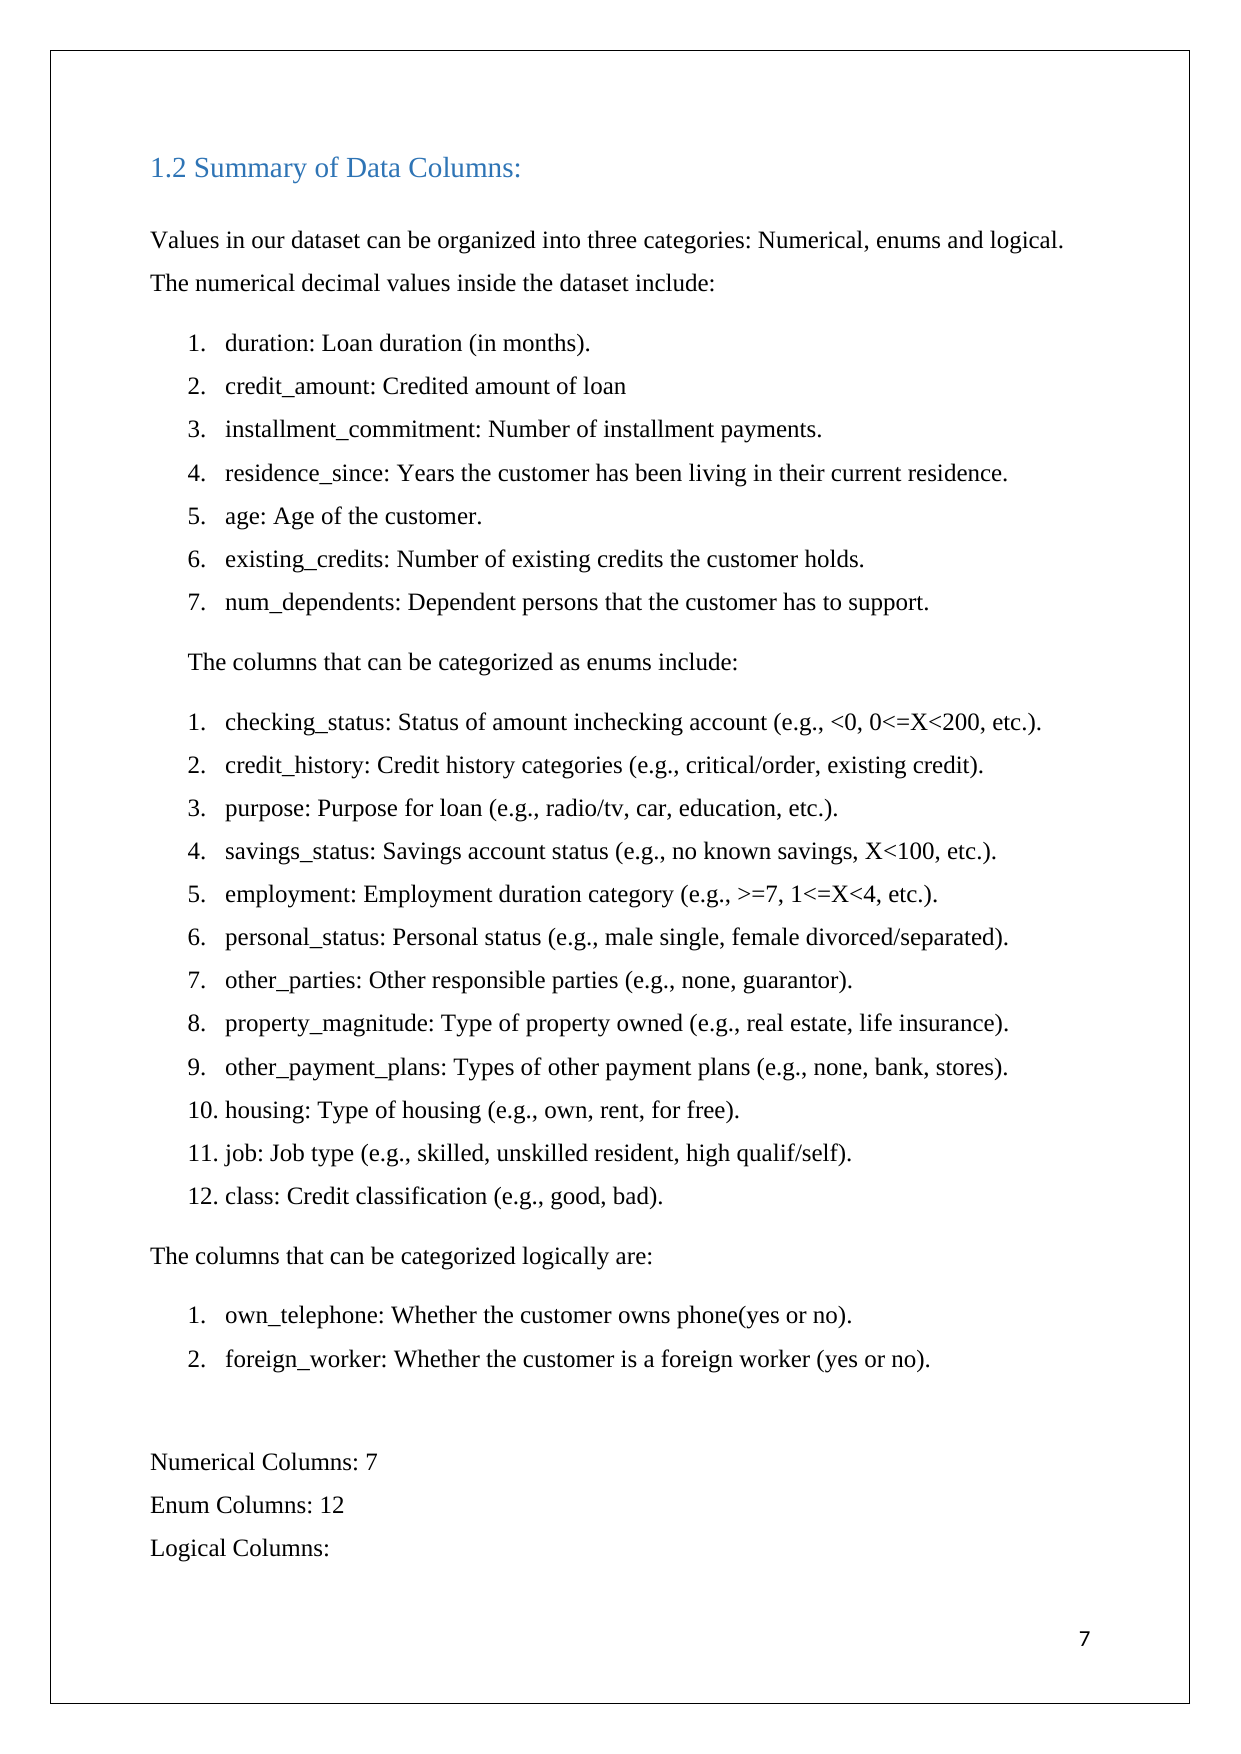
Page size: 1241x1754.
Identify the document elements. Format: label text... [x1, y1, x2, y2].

text The columns that can be categorized as enums include: [187, 647, 1090, 676]
text Enum Columns: 12 [150, 1490, 1090, 1518]
list age: Age of the customer. [187, 501, 1090, 529]
text Values in our dataset can be organized into three categories: Numerical, enums and logical. The numerical decimal values inside the dataset include: [150, 225, 1090, 297]
list employment: Employment duration category (e.g., >=7, 1<=X<4, etc.). [187, 879, 1090, 908]
list foreign_worker: Whether the customer is a foreign worker (yes or no). [187, 1344, 1090, 1372]
list property_magnitude: Type of property owned (e.g., real estate, life insurance). [187, 1008, 1090, 1037]
text The columns that can be categorized logically are: [150, 1241, 1090, 1269]
list class: Credit classification (e.g., good, bad). [187, 1181, 1090, 1210]
list other_parties: Other responsible parties (e.g., none, guarantor). [187, 965, 1090, 994]
list job: Job type (e.g., skilled, unskilled resident, high qualif/self). [187, 1138, 1090, 1167]
list personal_status: Personal status (e.g., male single, female divorced/separated). [187, 922, 1090, 951]
list duration: Loan duration (in months). [187, 328, 1090, 357]
list checking_status: Status of amount inchecking account (e.g., <0, 0<=X<200, etc.). [187, 707, 1090, 735]
list residence_since: Years the customer has been living in their current residence. [187, 458, 1090, 486]
list other_payment_plans: Types of other payment plans (e.g., none, bank, stores). [187, 1052, 1090, 1080]
list credit_history: Credit history categories (e.g., critical/order, existing credit). [187, 750, 1090, 778]
list savings_status: Savings account status (e.g., no known savings, X<100, etc.). [187, 836, 1090, 865]
list credit_amount: Credited amount of loan [187, 371, 1090, 400]
list num_dependents: Dependent persons that the customer has to support. [187, 587, 1090, 616]
list existing_credits: Number of existing credits the customer holds. [187, 544, 1090, 573]
subtitle 1.2 Summary of Data Columns: [150, 150, 1090, 183]
list installment_commitment: Number of installment payments. [187, 414, 1090, 443]
list own_telephone: Whether the customer owns phone(yes or no). [187, 1301, 1090, 1329]
list housing: Type of housing (e.g., own, rent, for free). [187, 1095, 1090, 1123]
text Logical Columns: [150, 1533, 1090, 1562]
text Numerical Columns: 7 [150, 1447, 1090, 1475]
list purpose: Purpose for loan (e.g., radio/tv, car, education, etc.). [187, 793, 1090, 822]
